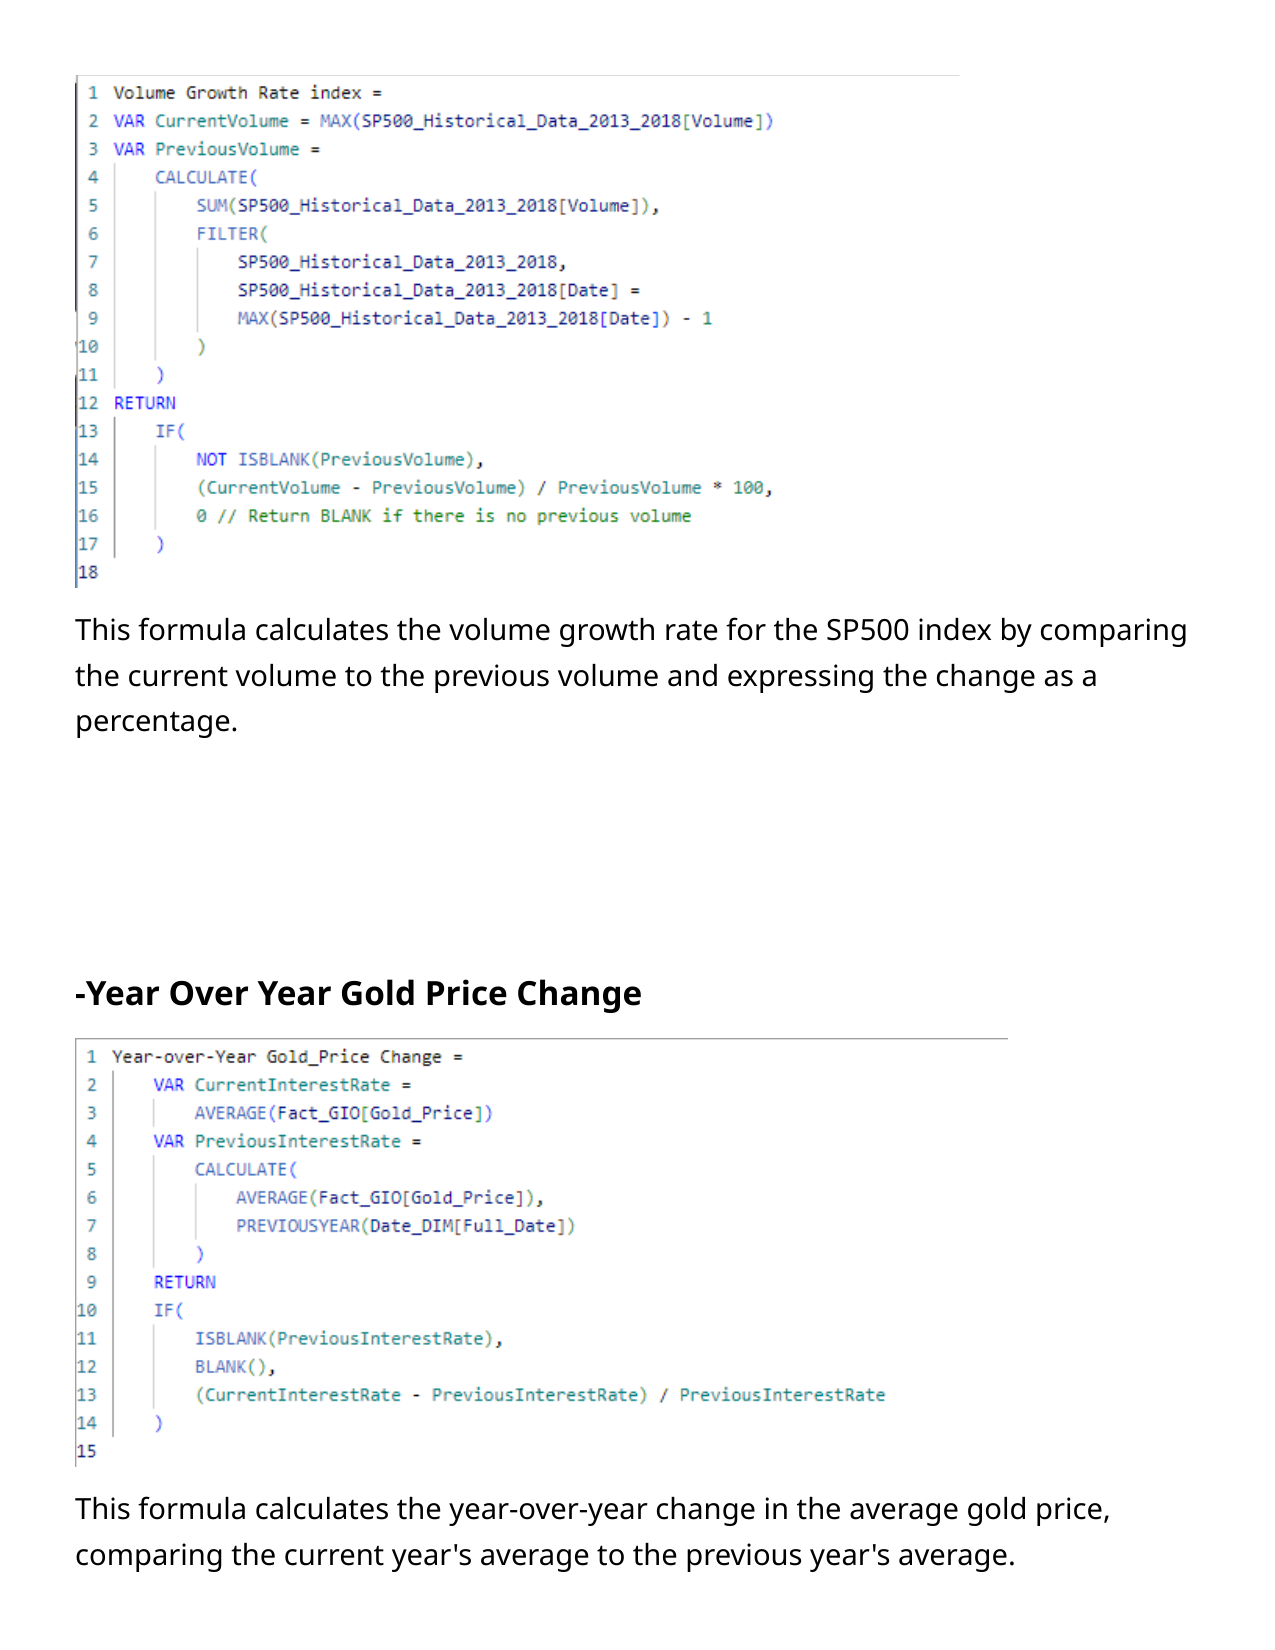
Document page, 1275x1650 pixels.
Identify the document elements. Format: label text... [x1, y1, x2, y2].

text -Year Over Year Gold Price Change [75, 969, 1200, 1015]
text This formula calculates the year-over-year change in the average gold price, comparing the current year's average to the previous year's average. [75, 1488, 1200, 1574]
text This formula calculates the volume growth rate for the SP500 index by comparing the current volume to the previous volume and expressing the change as a percentage. [75, 609, 1200, 740]
picture [75, 1038, 1008, 1467]
picture [75, 75, 960, 588]
